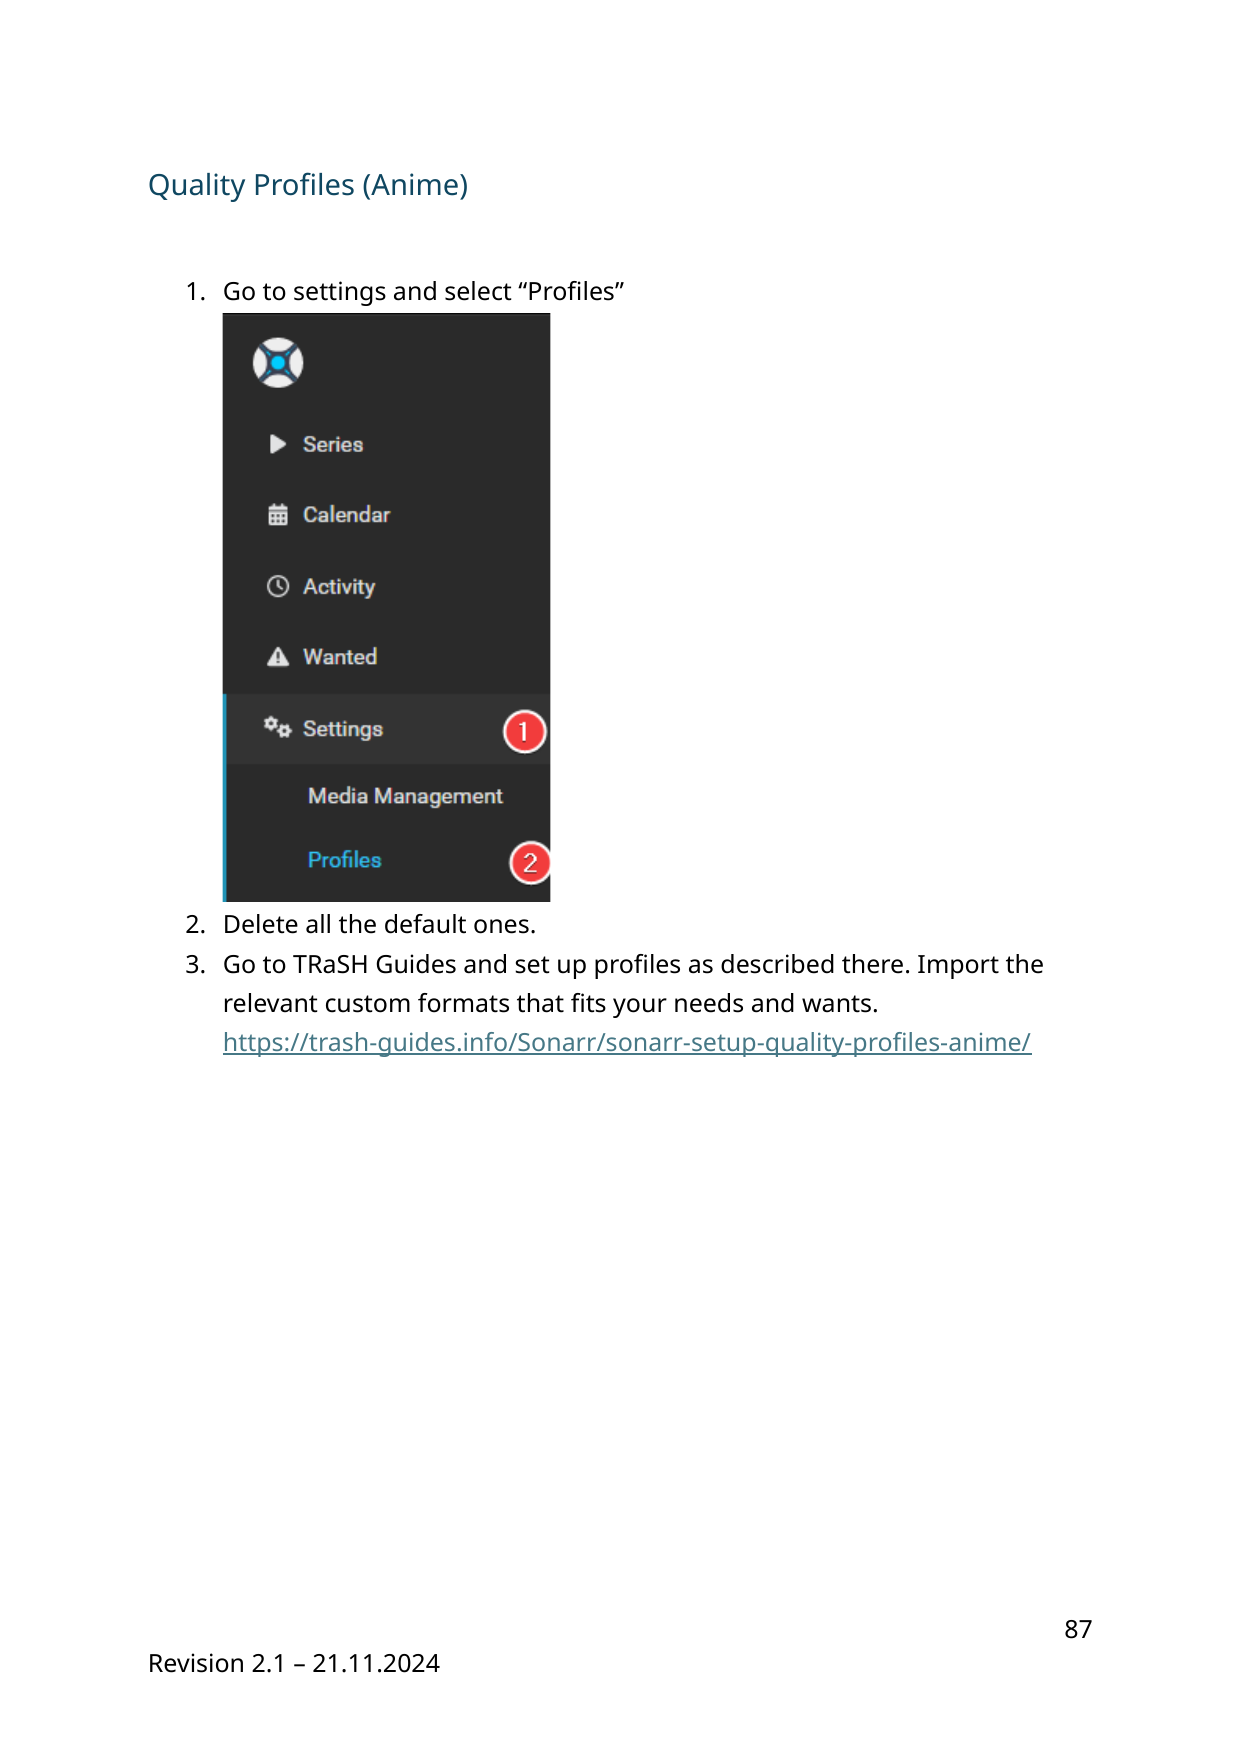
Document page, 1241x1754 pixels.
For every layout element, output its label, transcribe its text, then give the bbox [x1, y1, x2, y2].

picture [222, 313, 551, 902]
subtitle Quality Profiles (Anime) [148, 164, 1093, 204]
list Delete all the default ones. [185, 907, 1093, 941]
list Go to TRaSH Guides and set up profiles as described there. Import the relevant custom formats that fits your needs and wants. [185, 946, 1093, 1019]
list Go to settings and select “Profiles” [185, 274, 1093, 308]
list https://trash-guides.info/Sonarr/sonarr-setup-quality-profiles-anime/ [223, 1025, 1093, 1059]
